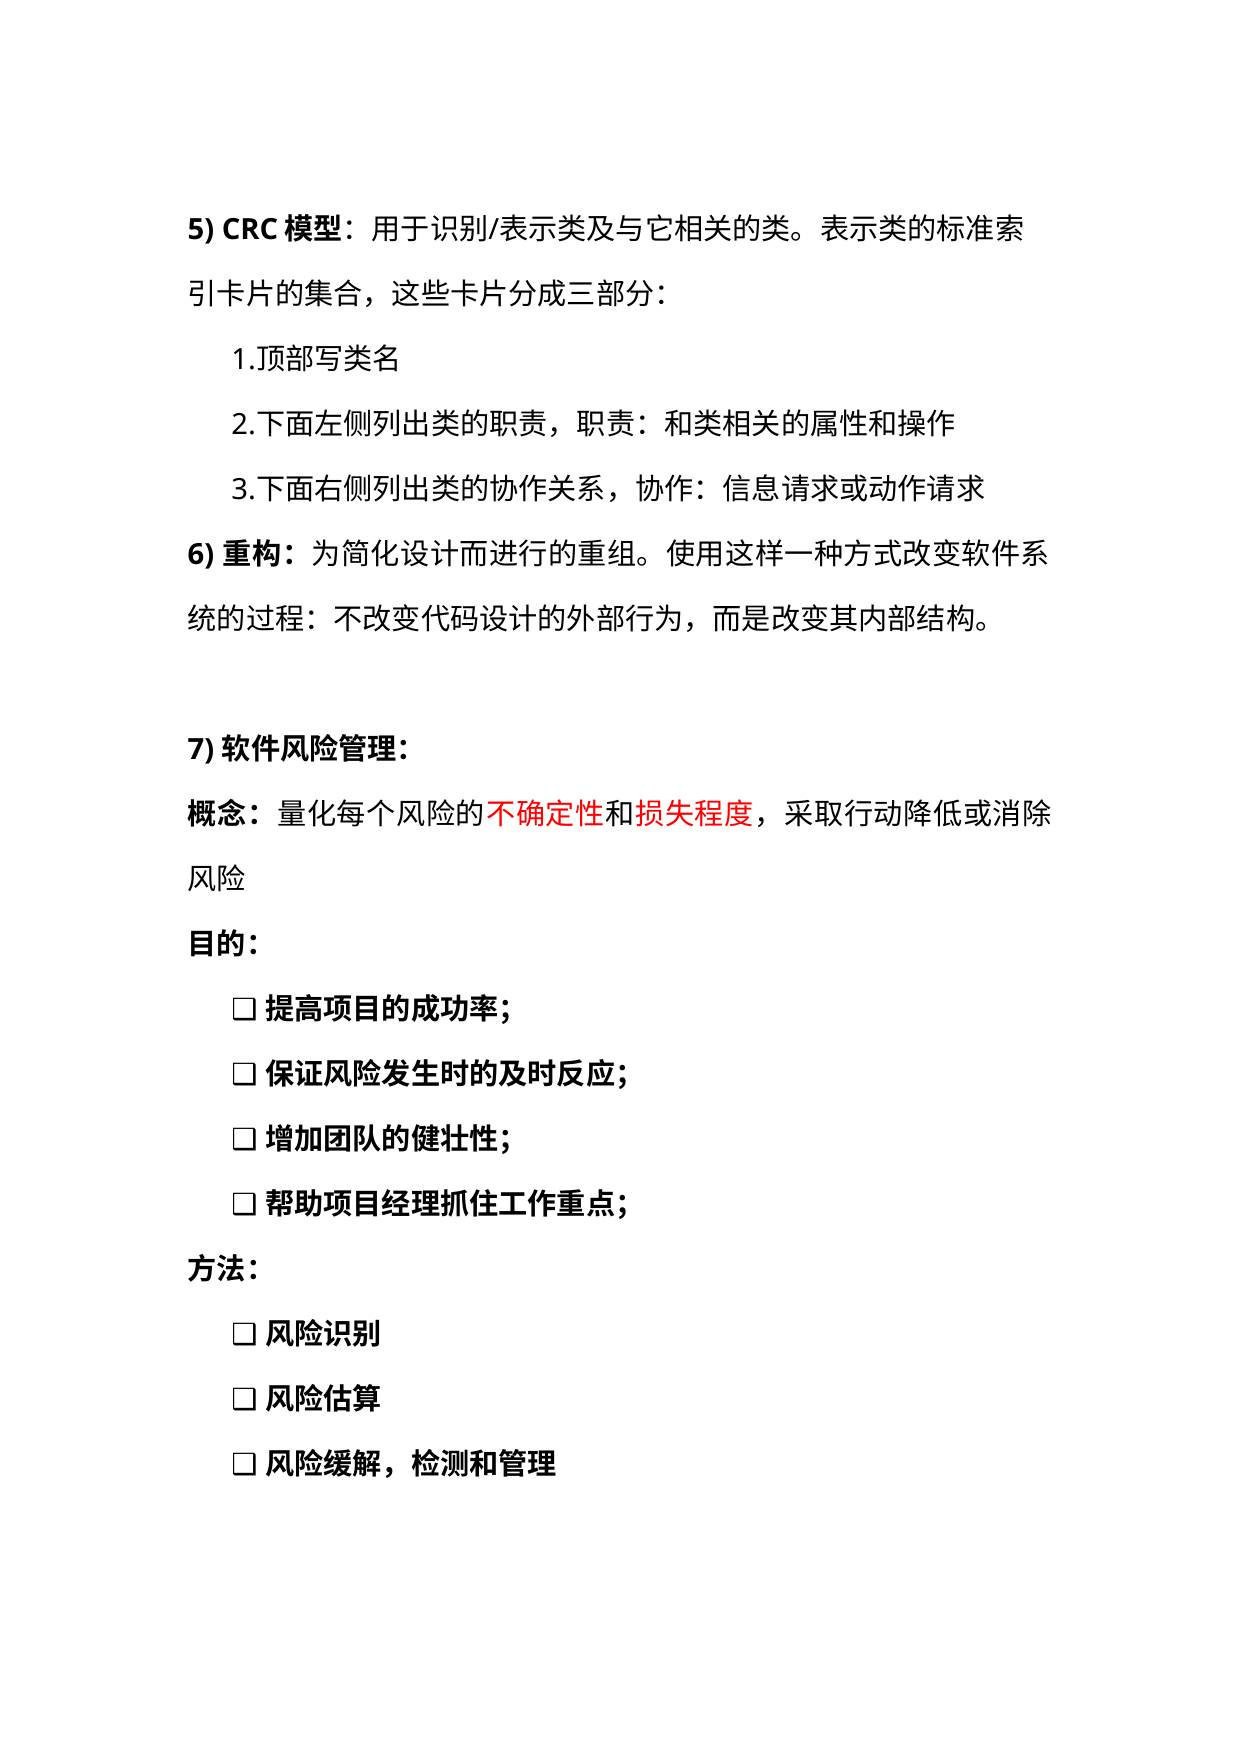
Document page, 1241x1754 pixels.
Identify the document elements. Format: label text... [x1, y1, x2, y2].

text 方法： [187, 1234, 1053, 1299]
text ❑ 保证风险发生时的及时反应； [187, 1039, 1053, 1104]
text ❑ 增加团队的健壮性； [187, 1104, 1053, 1169]
text ❑ 风险缓解，检测和管理 [187, 1429, 1053, 1494]
text ❑ 提高项目的成功率； [187, 974, 1053, 1039]
text ❑ 风险识别 [187, 1299, 1053, 1364]
text 2.下面左侧列出类的职责，职责：和类相关的属性和操作 [187, 389, 1053, 454]
text 7) 软件风险管理： [187, 714, 1053, 779]
text 6) 重构：为简化设计而进行的重组。使用这样一种方式改变软件系统的过程：不改变代码设计的外部行为，而是改变其内部结构。 [187, 519, 1053, 649]
text 目的： [187, 909, 1053, 974]
text 1.顶部写类名 [187, 324, 1053, 389]
text 概念：量化每个风险的不确定性和损失程度，采取行动降低或消除风险 [187, 779, 1053, 909]
text ❑ 风险估算 [187, 1364, 1053, 1429]
text ❑ 帮助项目经理抓住工作重点； [187, 1169, 1053, 1234]
text 3.下面右侧列出类的协作关系，协作：信息请求或动作请求 [187, 454, 1053, 519]
text 5) CRC模型：用于识别/表示类及与它相关的类。表示类的标准索引卡片的集合，这些卡片分成三部分： [187, 194, 1053, 324]
